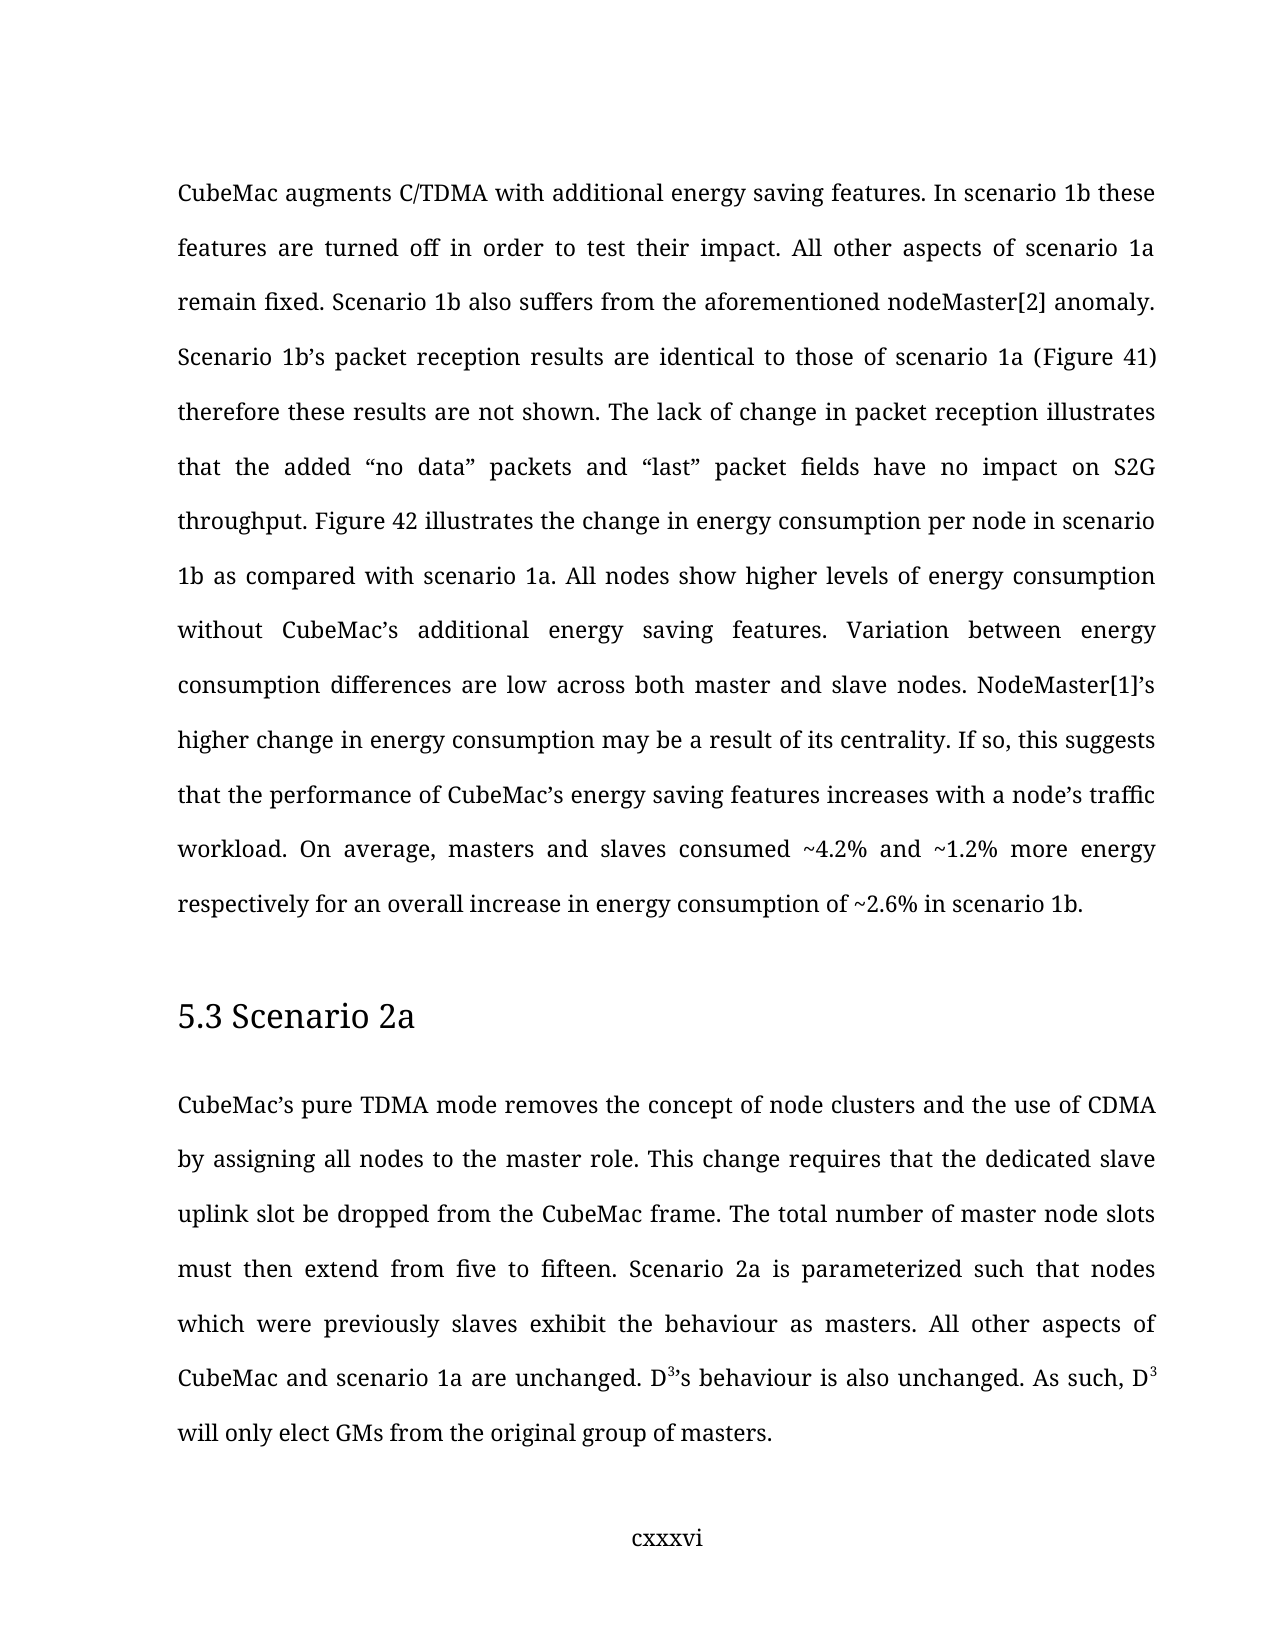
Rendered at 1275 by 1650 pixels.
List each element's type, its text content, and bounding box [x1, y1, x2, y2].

text CubeMac augments C/TDMA with additional energy saving features. In scenario 1b these features are turned off in order to test their impact. All other aspects of scenario 1a remain fixed. Scenario 1b also suffers from the aforementioned nodeMaster[2] anomaly. Scenario 1b’s packet reception results are identical to those of scenario 1a (Figure 41) therefore these results are not shown. The lack of change in packet reception illustrates that the added “no data” packets and “last” packet fields have no impact on S2G throughput. Figure 42 illustrates the change in energy consumption per node in scenario 1b as compared with scenario 1a. All nodes show higher levels of energy consumption without CubeMac’s additional energy saving features. Variation between energy consumption differences are low across both master and slave nodes. NodeMaster[1]’s higher change in energy consumption may be a result of its centrality. If so, this suggests that the performance of CubeMac’s energy saving features increases with a node’s traffic workload. On average, masters and slaves consumed ~4.2% and ~1.2% more energy respectively for an overall increase in energy consumption of ~2.6% in scenario 1b. [177, 177, 1157, 919]
text CubeMac’s pure TDMA mode removes the concept of node clusters and the use of CDMA by assigning all nodes to the master role. This change requires that the dedicated slave uplink slot be dropped from the CubeMac frame. The total number of master node slots must then extend from five to fifteen. Scenario 2a is parameterized such that nodes which were previously slaves exhibit the behaviour as masters. All other aspects of CubeMac and scenario 1a are unchanged. D3’s behaviour is also unchanged. As such, D3 will only elect GMs from the original group of masters. [177, 1089, 1157, 1448]
subtitle Scenario 2a [177, 993, 1157, 1038]
